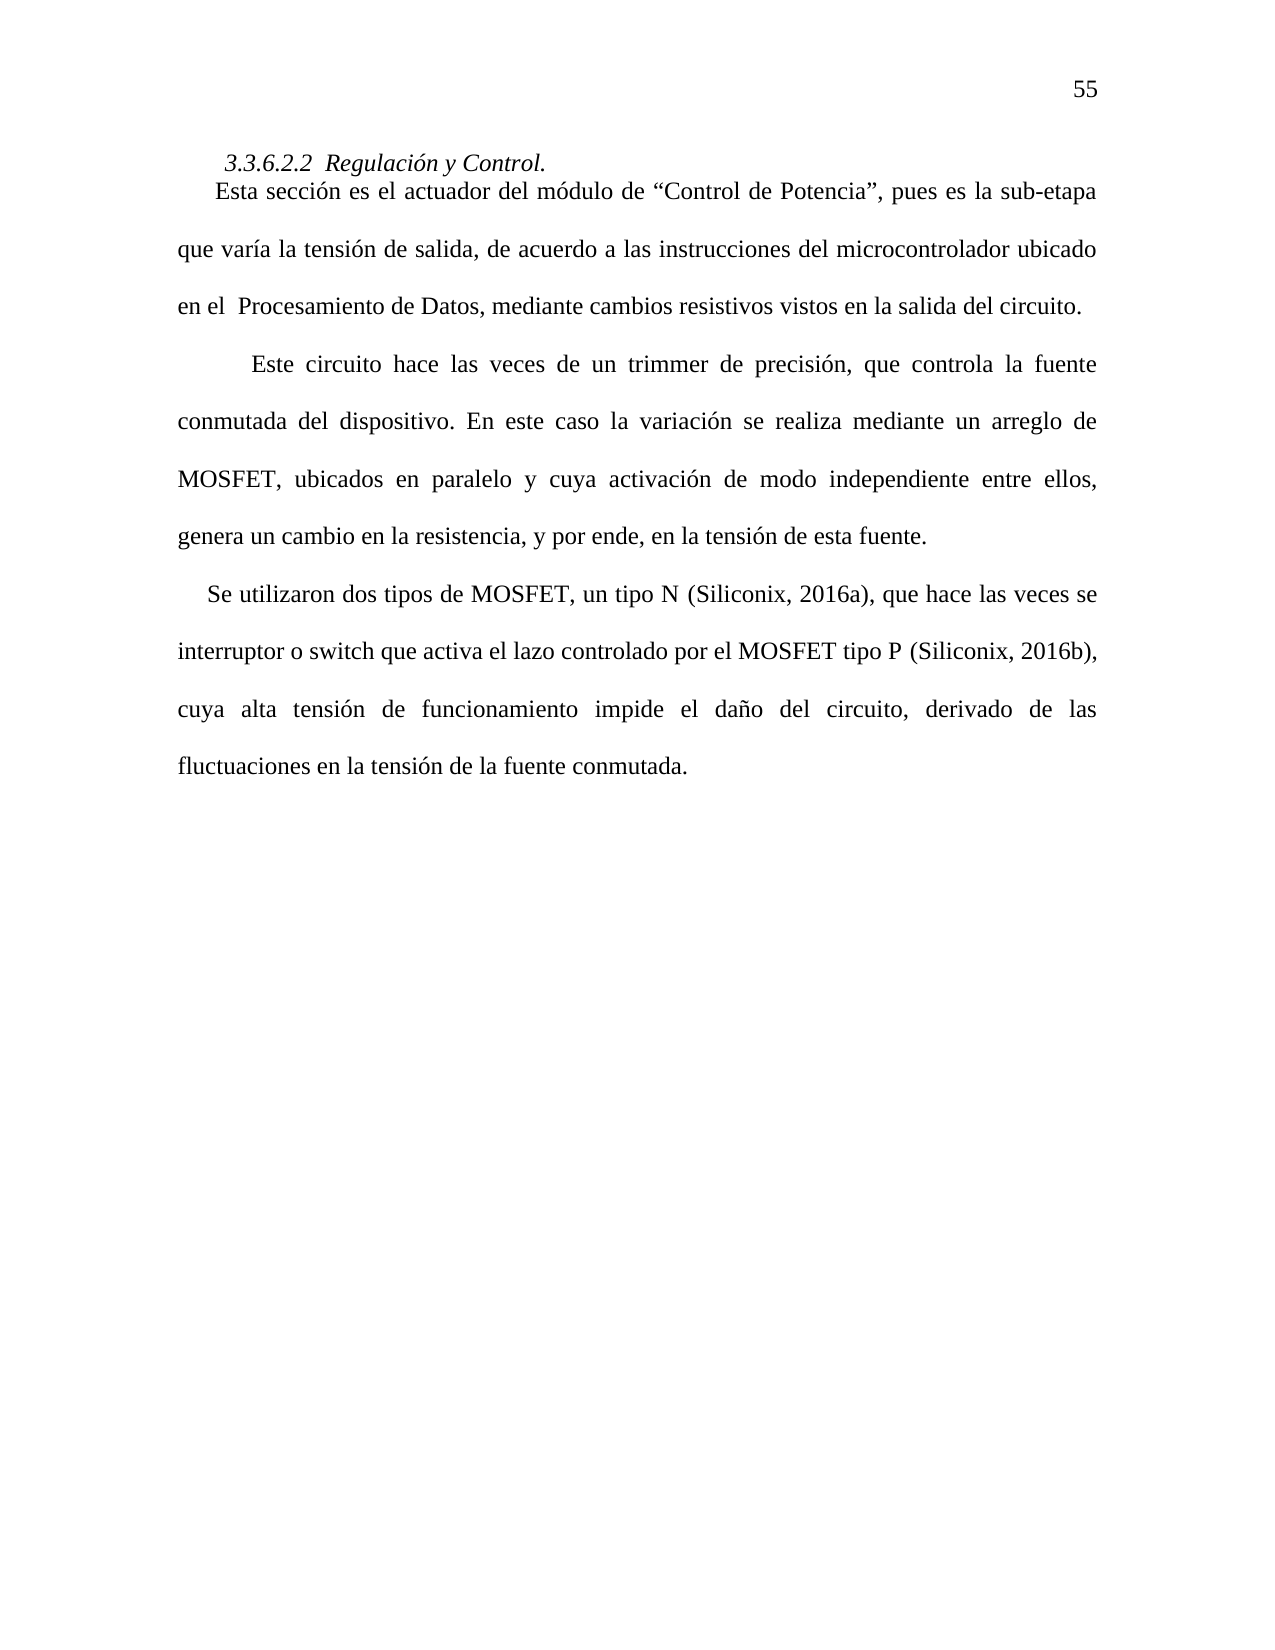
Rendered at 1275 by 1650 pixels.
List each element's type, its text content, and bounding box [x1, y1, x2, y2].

subtitle Regulación y Control. [177, 148, 1098, 176]
text Esta sección es el actuador del módulo de “Control de Potencia”, pues es la sub-etapa que varía la tensión de salida, de acuerdo a las instrucciones del microcontrolador ubicado en el Procesamiento de Datos, mediante cambios resistivos vistos en la salida del circuito. [177, 176, 1098, 320]
text Este circuito hace las veces de un trimmer de precisión, que controla la fuente conmutada del dispositivo. En este caso la variación se realiza mediante un arreglo de MOSFET, ubicados en paralelo y cuya activación de modo independiente entre ellos, genera un cambio en la resistencia, y por ende, en la tensión de esta fuente. [177, 349, 1098, 550]
text Se utilizaron dos tipos de MOSFET, un tipo N (Siliconix, 2016a), que hace las veces se interruptor o switch que activa el lazo controlado por el MOSFET tipo P (Siliconix, 2016b), cuya alta tensión de funcionamiento impide el daño del circuito, derivado de las fluctuaciones en la tensión de la fuente conmutada. [177, 579, 1098, 780]
